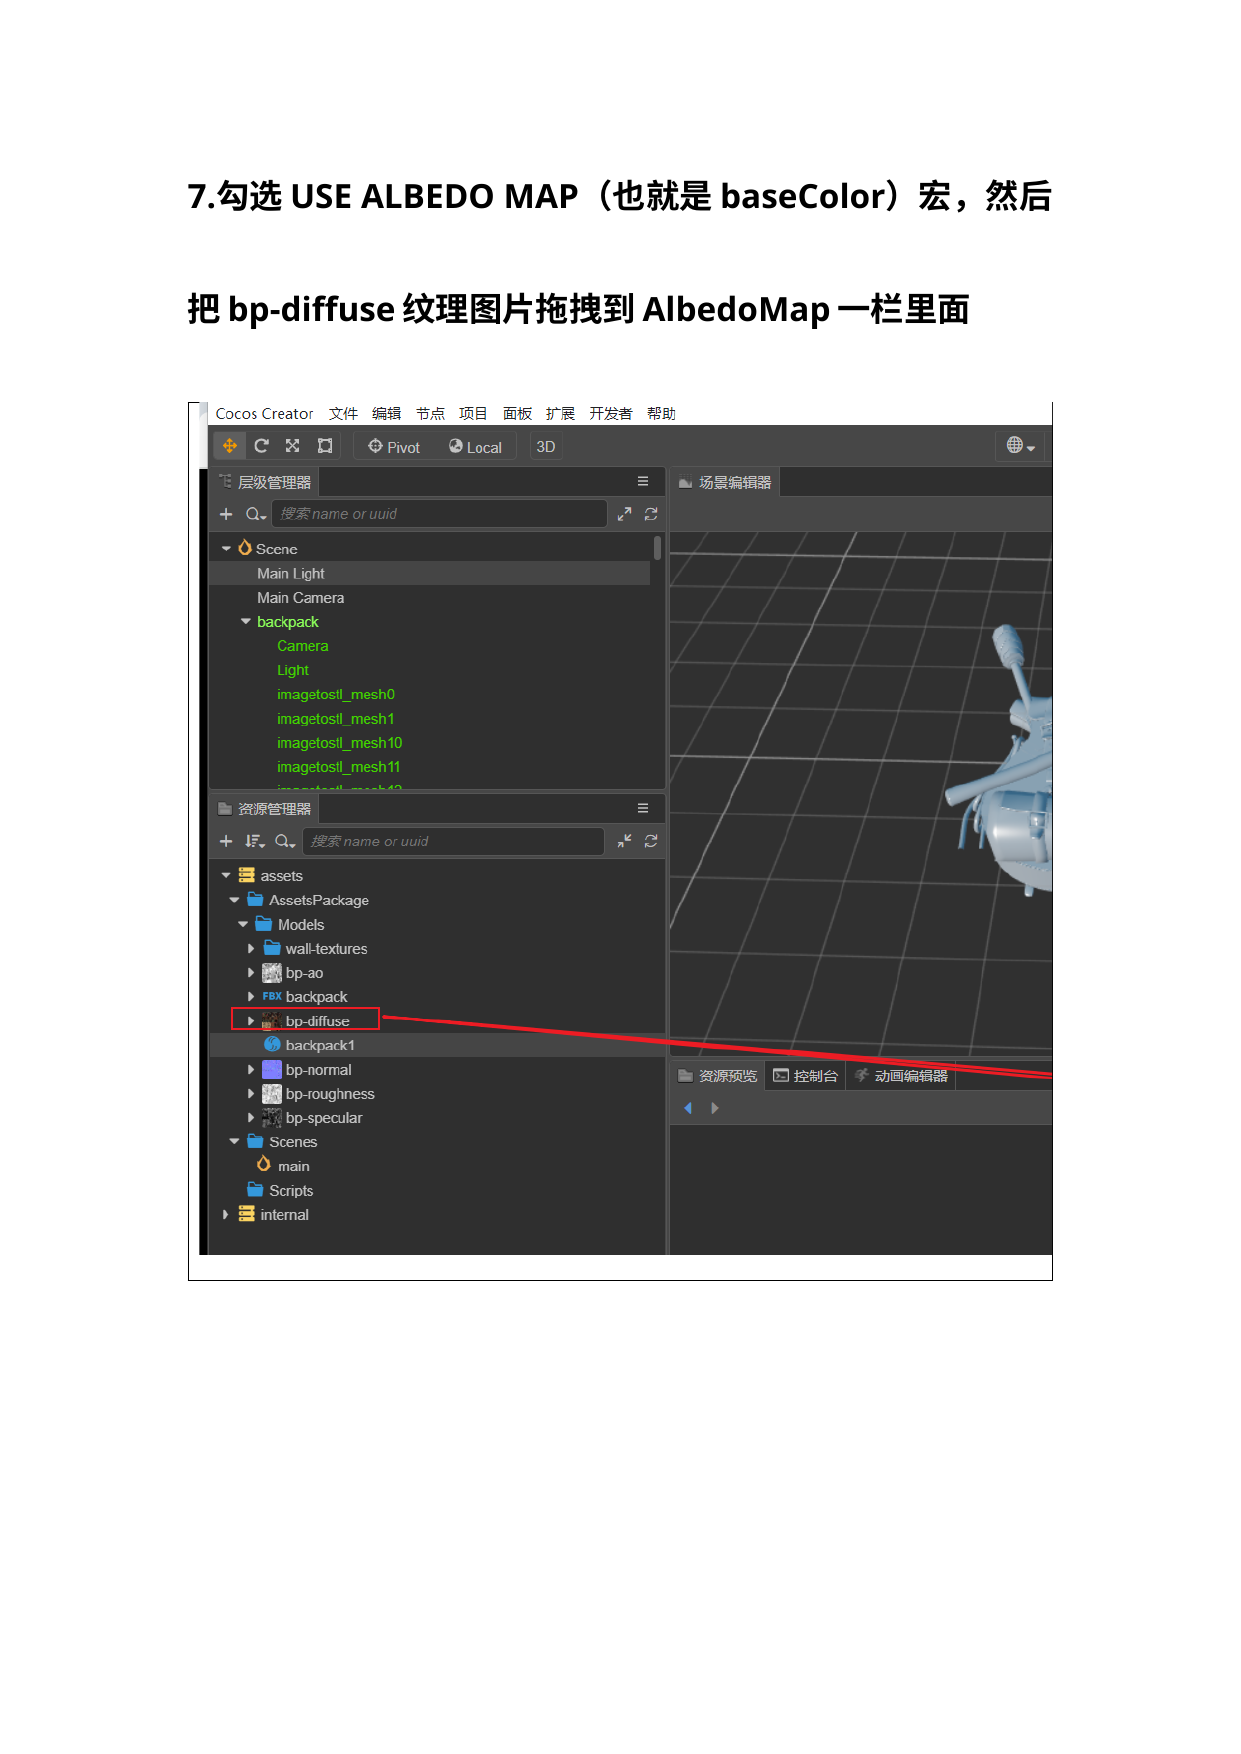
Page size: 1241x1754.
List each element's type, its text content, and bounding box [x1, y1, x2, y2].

table_header [189, 403, 1052, 1280]
picture [199, 402, 1053, 1255]
subtitle 7.勾选USE ALBEDO MAP（也就是baseColor）宏，然后把bp-diffuse纹理图片拖拽到AlbedoMap一栏里面 [187, 162, 1053, 339]
